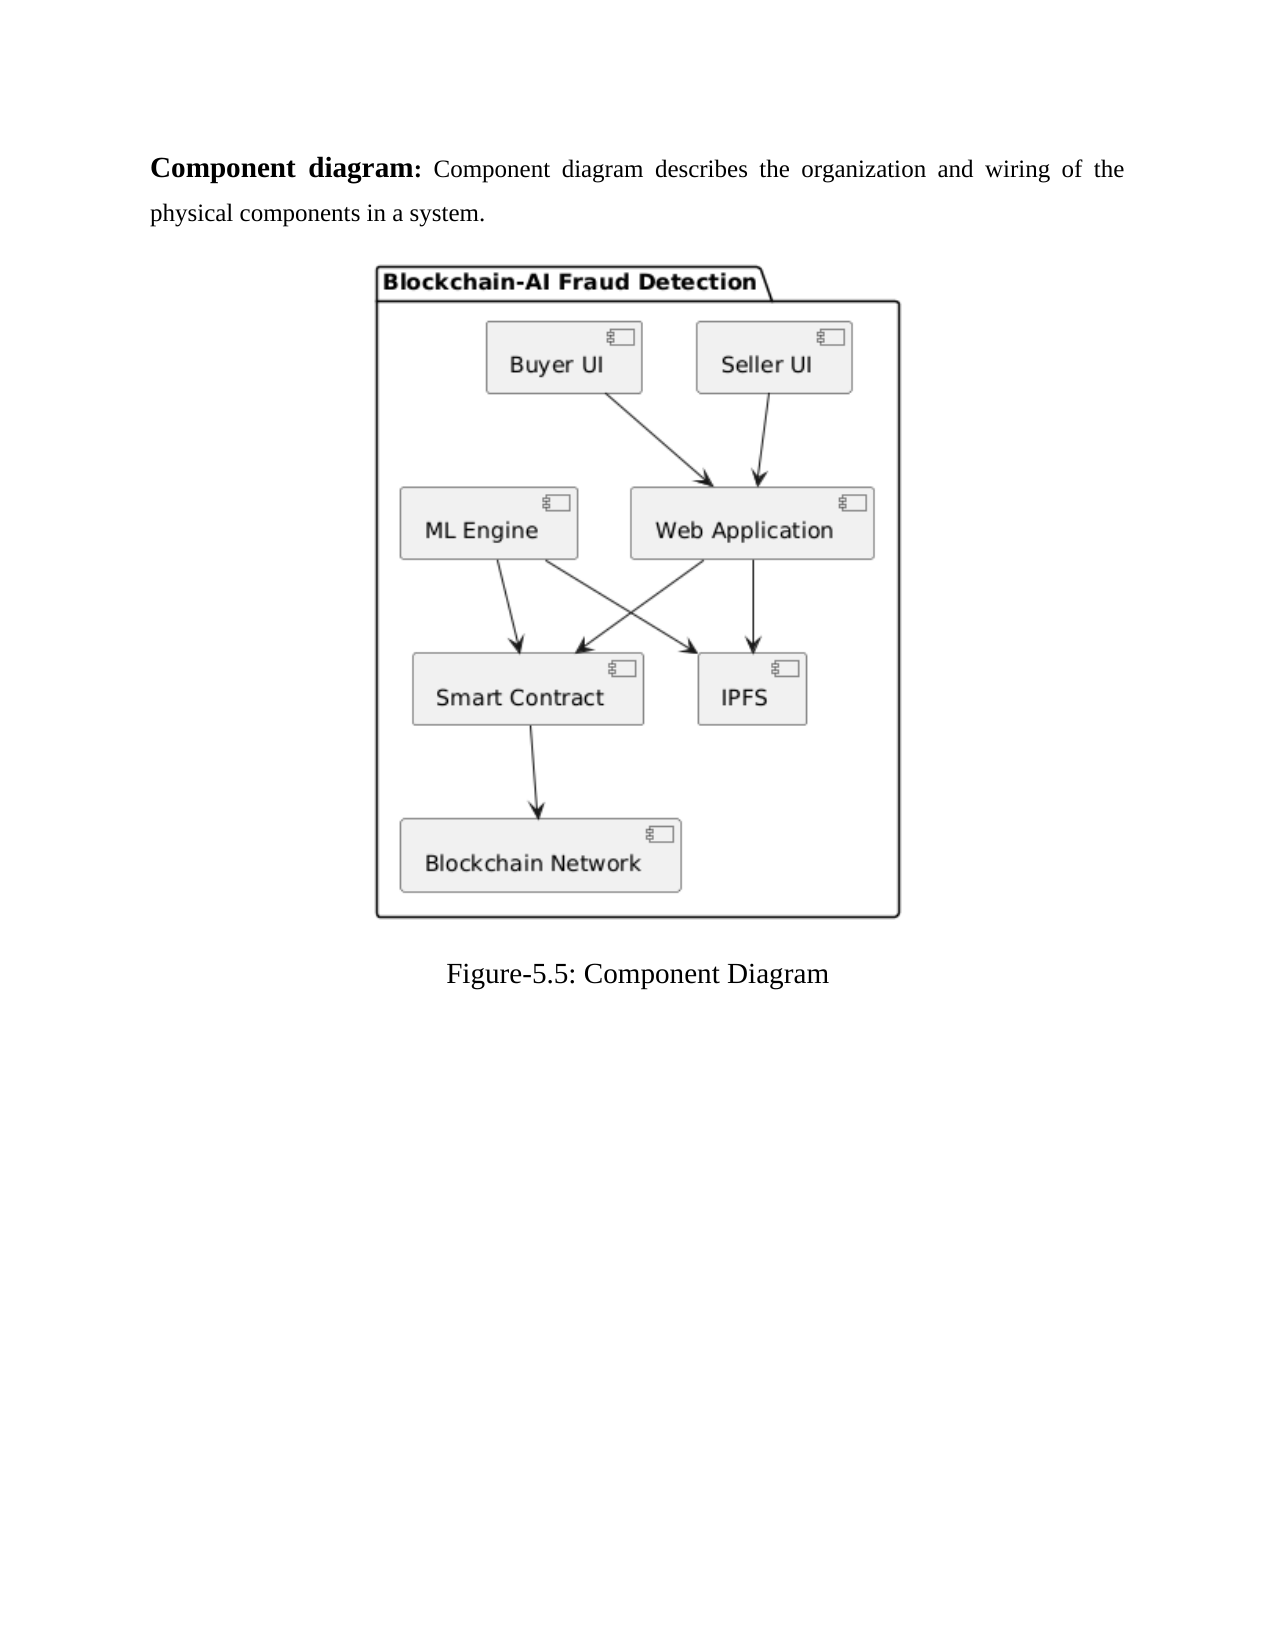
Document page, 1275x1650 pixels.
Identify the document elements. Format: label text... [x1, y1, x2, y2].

text Figure-5.5: Component Diagram [150, 956, 1125, 989]
text Component diagram: Component diagram describes the organization and wiring of the physical components in a system. [150, 150, 1125, 227]
picture [367, 257, 908, 926]
